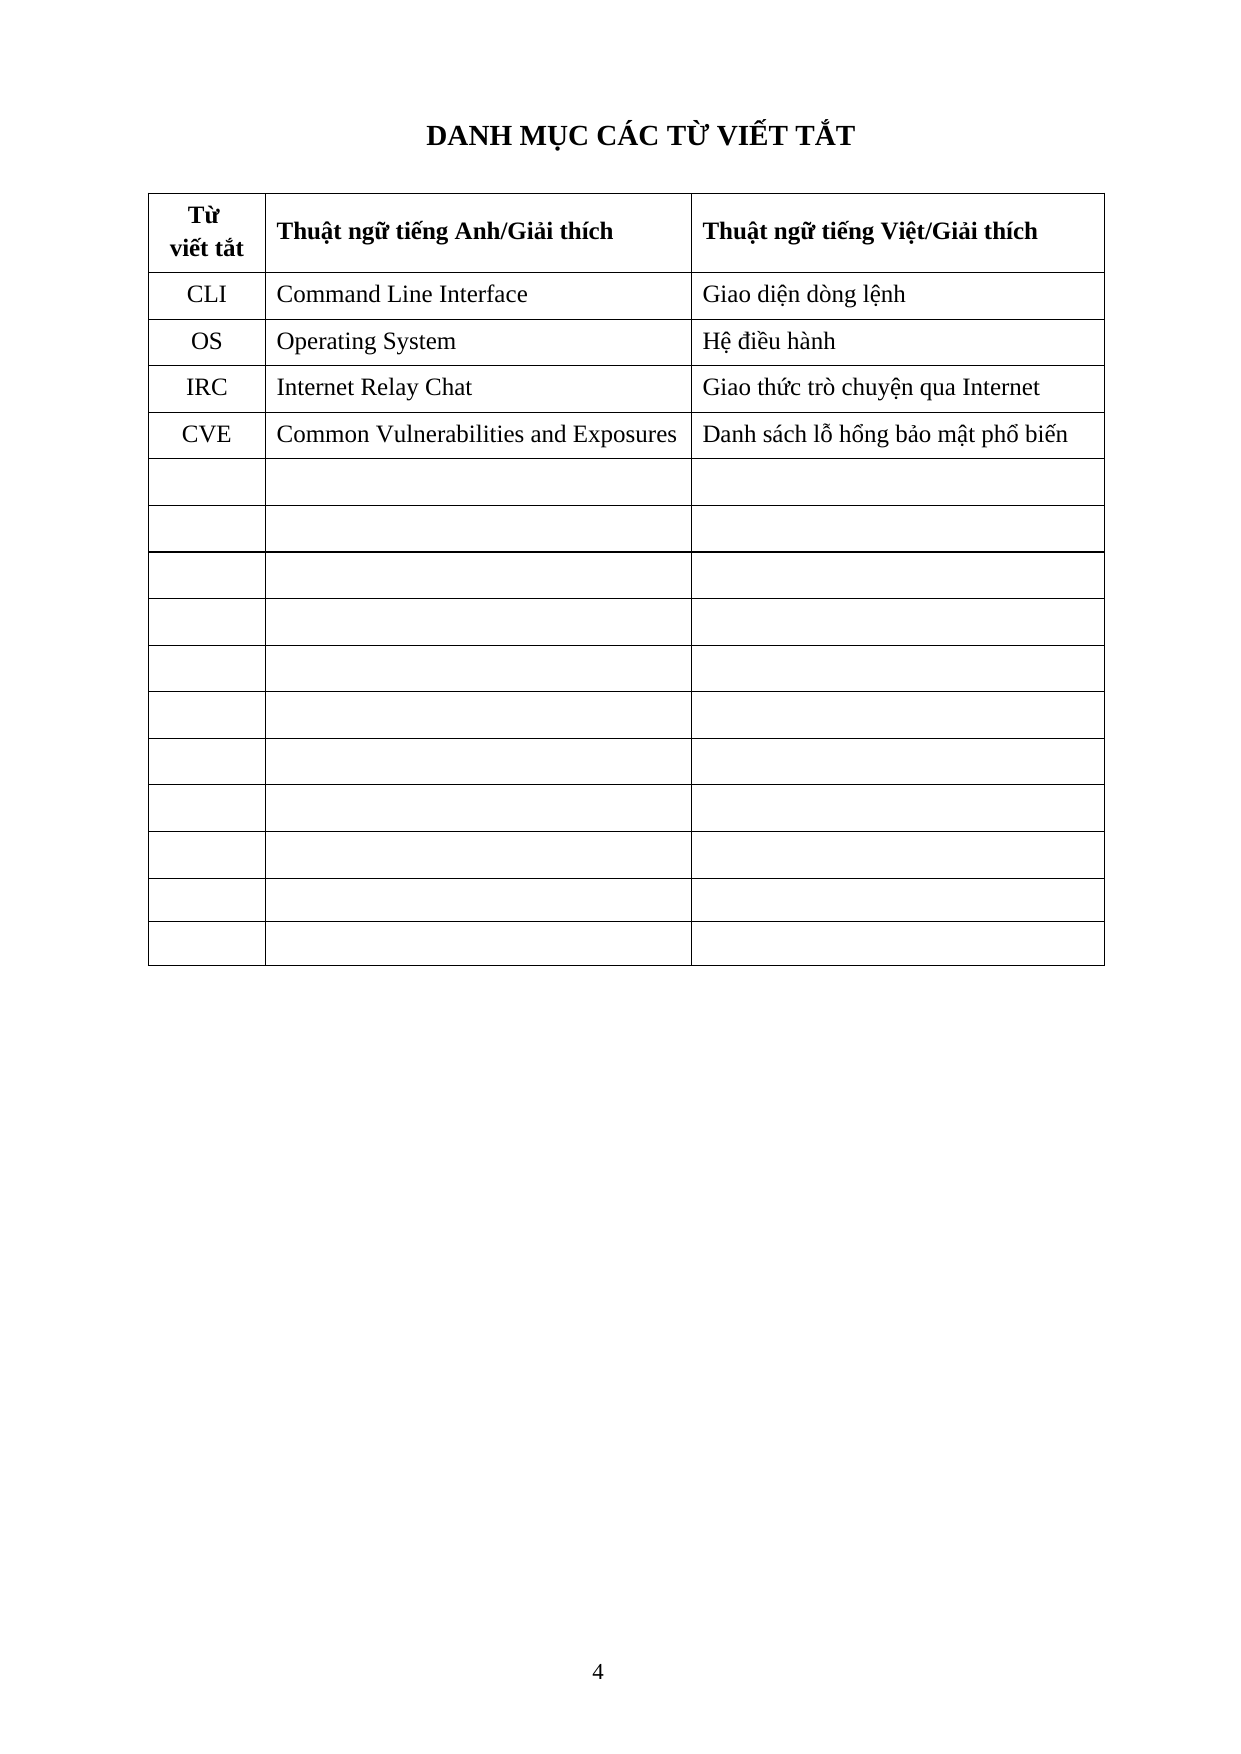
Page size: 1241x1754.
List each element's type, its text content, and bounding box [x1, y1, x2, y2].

table_cell [692, 459, 1104, 505]
table_cell [149, 646, 265, 691]
table_cell Internet Relay Chat [266, 366, 691, 412]
table_cell [149, 832, 265, 877]
table_cell [692, 553, 1104, 598]
table_cell [266, 692, 691, 738]
table_cell [266, 879, 691, 921]
table_cell [149, 553, 265, 598]
table_cell Operating System [266, 320, 691, 365]
table_cell [266, 922, 691, 965]
table_cell [149, 785, 265, 831]
table_cell [692, 879, 1104, 921]
table_cell [692, 692, 1104, 738]
table_header Thuật ngữ tiếng Anh/Giải thích [266, 194, 691, 272]
table_cell [692, 739, 1104, 784]
table_cell [266, 832, 691, 877]
table_cell [149, 506, 265, 551]
table_cell IRC [149, 366, 265, 412]
table_header Từ viết tắt [149, 194, 265, 272]
table_cell [266, 599, 691, 644]
table_cell [266, 506, 691, 551]
table_cell Common Vulnerabilities and Exposures [266, 413, 691, 458]
text DANH MỤC CÁC TỪ VIẾT TẮT [148, 118, 1134, 152]
table_cell [149, 922, 265, 965]
table_cell Giao diện dòng lệnh [692, 273, 1104, 319]
table_cell [149, 692, 265, 738]
table_cell Command Line Interface [266, 273, 691, 319]
table_cell [692, 599, 1104, 644]
table_cell [149, 879, 265, 921]
table_cell [692, 506, 1104, 551]
table_cell [149, 599, 265, 644]
table_cell CLI [149, 273, 265, 319]
table_cell [266, 785, 691, 831]
table_cell Giao thức trò chuyện qua Internet [692, 366, 1104, 412]
table_cell Hệ điều hành [692, 320, 1104, 365]
table_cell [692, 785, 1104, 831]
table_cell CVE [149, 413, 265, 458]
table_cell [149, 459, 265, 505]
table_cell [266, 739, 691, 784]
table_cell [149, 739, 265, 784]
table_cell [692, 646, 1104, 691]
table_cell OS [149, 320, 265, 365]
table_cell [266, 459, 691, 505]
table_cell [692, 922, 1104, 965]
table_cell [266, 553, 691, 598]
table_cell [266, 646, 691, 691]
table_header Thuật ngữ tiếng Việt/Giải thích [692, 194, 1104, 272]
table_cell Danh sách lỗ hổng bảo mật phổ biến [692, 413, 1104, 458]
table_cell [692, 832, 1104, 877]
